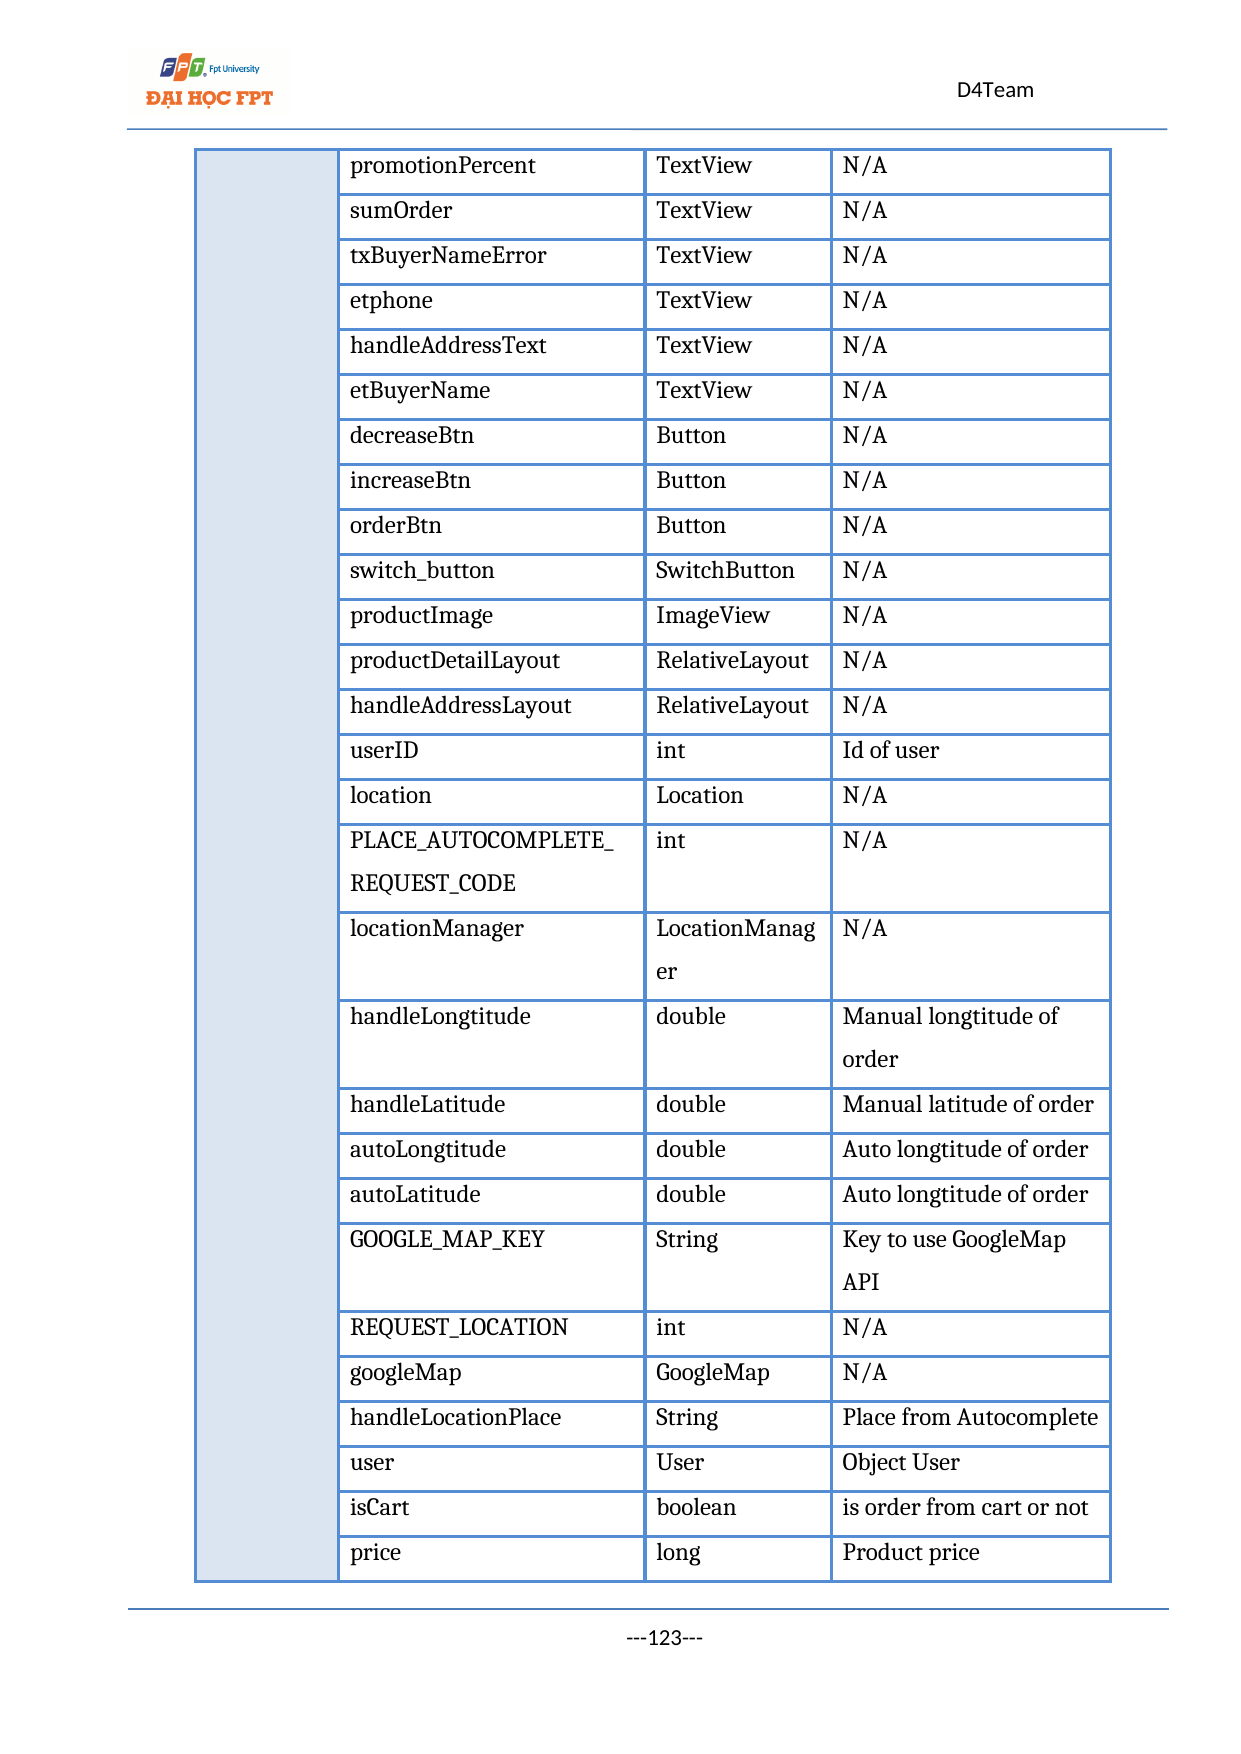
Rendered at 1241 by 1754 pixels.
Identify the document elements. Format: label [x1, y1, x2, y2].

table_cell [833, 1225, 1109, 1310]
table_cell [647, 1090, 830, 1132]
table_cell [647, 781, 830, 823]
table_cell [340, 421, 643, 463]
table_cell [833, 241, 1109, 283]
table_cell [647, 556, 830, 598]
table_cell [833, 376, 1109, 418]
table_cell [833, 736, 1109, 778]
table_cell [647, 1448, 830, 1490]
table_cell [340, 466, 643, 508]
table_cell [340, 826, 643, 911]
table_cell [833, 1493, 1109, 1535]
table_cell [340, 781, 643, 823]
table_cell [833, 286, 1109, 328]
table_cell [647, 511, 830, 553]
picture [129, 46, 290, 116]
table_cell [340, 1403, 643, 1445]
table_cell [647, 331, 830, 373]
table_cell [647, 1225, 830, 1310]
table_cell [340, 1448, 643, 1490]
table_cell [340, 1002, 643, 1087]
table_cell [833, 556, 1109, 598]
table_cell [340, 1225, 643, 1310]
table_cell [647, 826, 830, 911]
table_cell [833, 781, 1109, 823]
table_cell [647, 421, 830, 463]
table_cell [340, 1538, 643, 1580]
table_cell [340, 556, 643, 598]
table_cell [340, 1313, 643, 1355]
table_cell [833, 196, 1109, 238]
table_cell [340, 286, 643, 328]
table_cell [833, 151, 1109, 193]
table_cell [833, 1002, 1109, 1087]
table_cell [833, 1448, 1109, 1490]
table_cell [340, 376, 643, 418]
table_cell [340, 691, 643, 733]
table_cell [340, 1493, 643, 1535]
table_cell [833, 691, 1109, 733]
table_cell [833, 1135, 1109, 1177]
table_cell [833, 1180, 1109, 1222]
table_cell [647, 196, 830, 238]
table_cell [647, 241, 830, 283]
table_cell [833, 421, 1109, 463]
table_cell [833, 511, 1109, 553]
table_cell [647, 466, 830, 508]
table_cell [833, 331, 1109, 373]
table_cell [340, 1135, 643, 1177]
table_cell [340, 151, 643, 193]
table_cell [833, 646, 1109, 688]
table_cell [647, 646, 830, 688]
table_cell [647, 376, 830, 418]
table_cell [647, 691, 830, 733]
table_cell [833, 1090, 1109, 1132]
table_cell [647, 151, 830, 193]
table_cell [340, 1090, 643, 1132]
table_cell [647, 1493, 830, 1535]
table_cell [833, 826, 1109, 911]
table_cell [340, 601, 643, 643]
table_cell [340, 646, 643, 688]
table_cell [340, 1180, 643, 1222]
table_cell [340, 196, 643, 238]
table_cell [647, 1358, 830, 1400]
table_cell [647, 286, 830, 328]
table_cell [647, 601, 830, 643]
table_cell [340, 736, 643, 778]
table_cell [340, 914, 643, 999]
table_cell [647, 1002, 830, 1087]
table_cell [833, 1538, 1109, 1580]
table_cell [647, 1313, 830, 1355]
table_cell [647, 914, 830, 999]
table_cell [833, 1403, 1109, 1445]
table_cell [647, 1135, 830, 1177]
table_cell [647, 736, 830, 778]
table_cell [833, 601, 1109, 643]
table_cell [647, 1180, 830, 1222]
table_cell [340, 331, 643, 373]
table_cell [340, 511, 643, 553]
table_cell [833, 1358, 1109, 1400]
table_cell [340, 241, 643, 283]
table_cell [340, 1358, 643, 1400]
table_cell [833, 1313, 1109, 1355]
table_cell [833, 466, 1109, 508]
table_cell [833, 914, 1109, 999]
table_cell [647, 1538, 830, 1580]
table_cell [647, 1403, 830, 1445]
